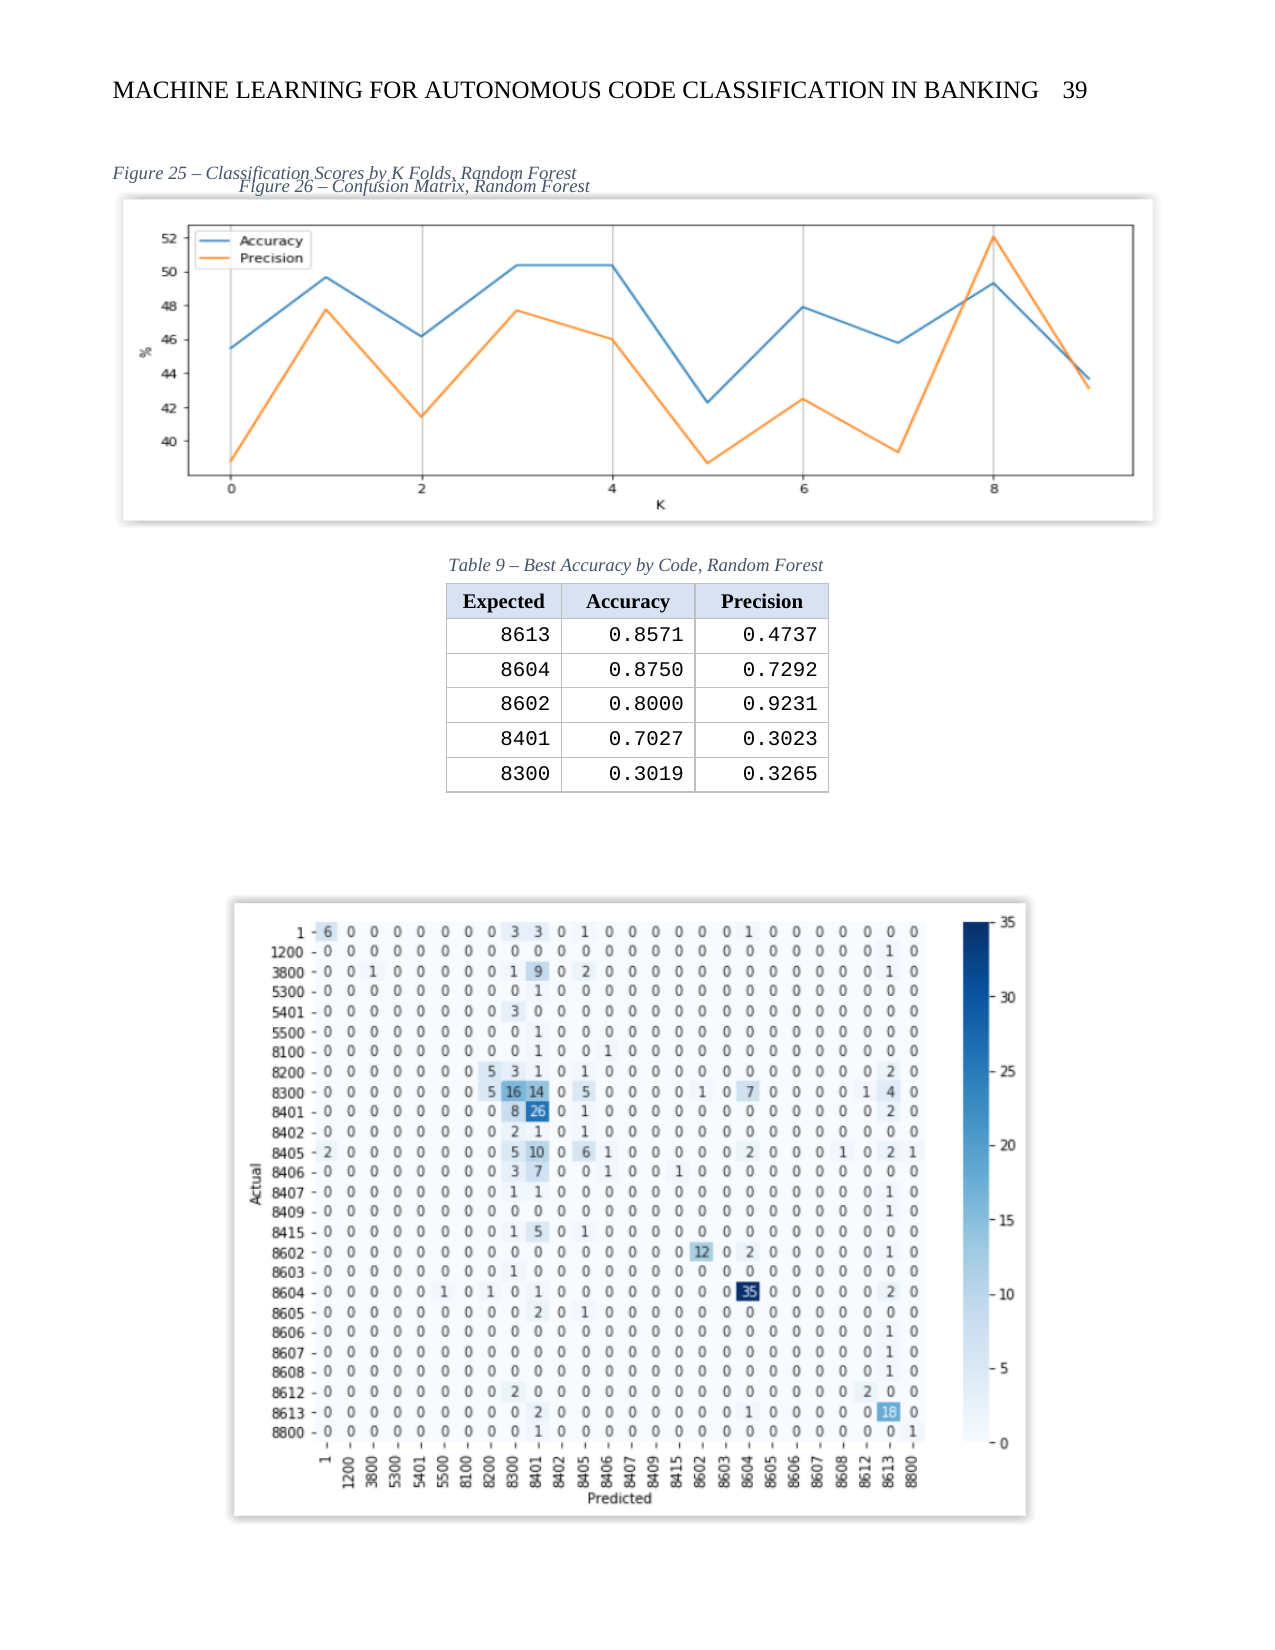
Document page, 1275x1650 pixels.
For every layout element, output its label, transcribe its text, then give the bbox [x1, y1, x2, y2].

table_cell 8613 [447, 619, 561, 653]
table_cell 0.7292 [696, 654, 828, 687]
table_header Accuracy [562, 584, 694, 618]
table_cell 0.7027 [562, 723, 694, 757]
table_cell 0.4737 [696, 619, 828, 653]
table_header Expected [447, 584, 561, 618]
table_cell 0.3023 [696, 723, 828, 757]
table_cell 0.3019 [562, 758, 694, 791]
table_cell 0.9231 [696, 688, 828, 722]
table_cell 0.8750 [562, 654, 694, 687]
table_cell 8604 [447, 654, 561, 687]
table_cell 0.8571 [562, 619, 694, 653]
table_cell 8300 [447, 758, 561, 791]
table_header Precision [696, 584, 828, 618]
table_cell 0.8000 [562, 688, 694, 722]
table_cell 0.3265 [696, 758, 828, 791]
picture [223, 892, 1036, 1526]
picture [112, 190, 1163, 529]
table_cell 8602 [447, 688, 561, 722]
table_cell 8401 [447, 723, 561, 757]
